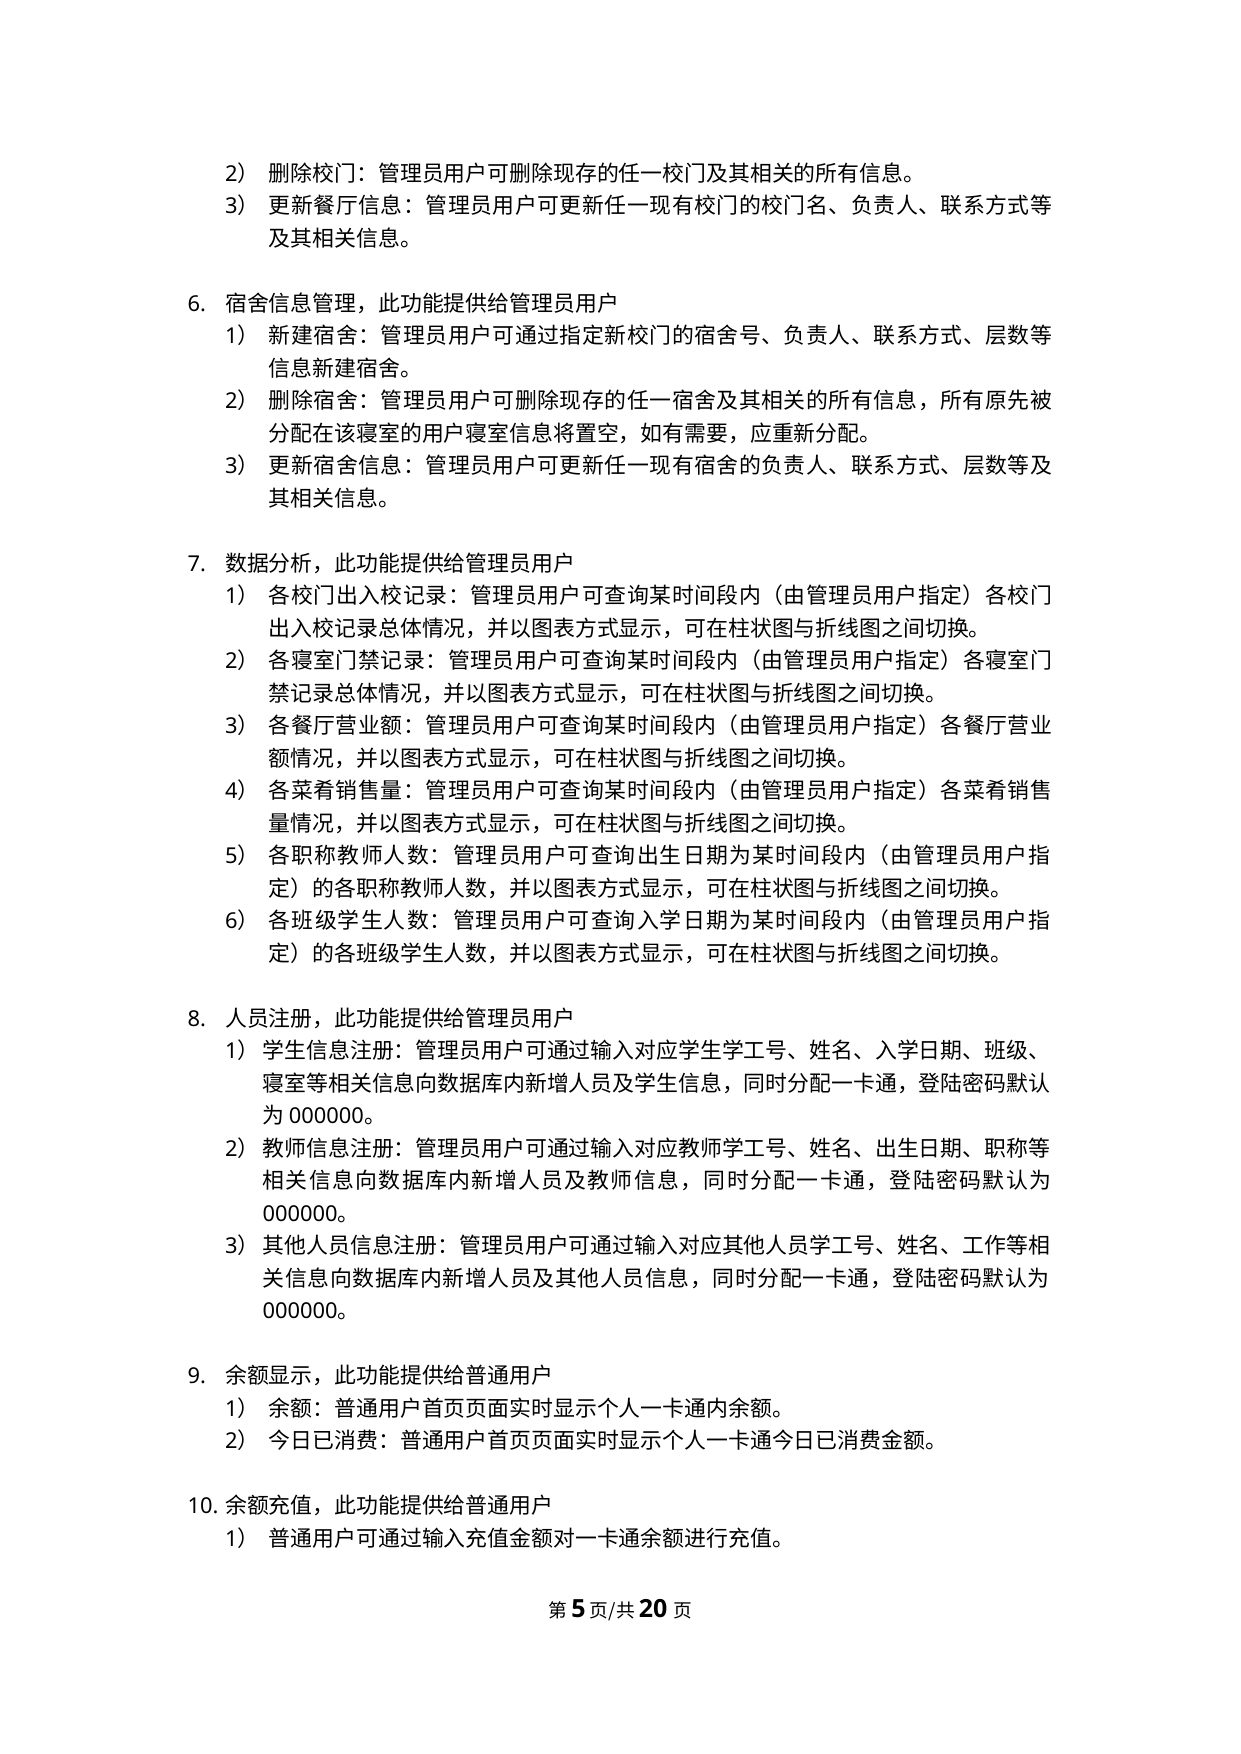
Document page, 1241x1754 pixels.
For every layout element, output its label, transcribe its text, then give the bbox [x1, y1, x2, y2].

list 更新餐厅信息：管理员用户可更新任一现有校门的校门名、负责人、联系方式等及其相关信息。 [225, 188, 1053, 253]
list 各寝室门禁记录：管理员用户可查询某时间段内（由管理员用户指定）各寝室门禁记录总体情况，并以图表方式显示，可在柱状图与折线图之间切换。 [225, 643, 1053, 708]
list 各职称教师人数：管理员用户可查询出生日期为某时间段内（由管理员用户指定）的各职称教师人数，并以图表方式显示，可在柱状图与折线图之间切换。 [225, 838, 1053, 903]
list 数据分析，此功能提供给管理员用户 [187, 546, 1053, 578]
list 各班级学生人数：管理员用户可查询入学日期为某时间段内（由管理员用户指定）的各班级学生人数，并以图表方式显示，可在柱状图与折线图之间切换。 [225, 903, 1053, 968]
list 其他人员信息注册：管理员用户可通过输入对应其他人员学工号、姓名、工作等相关信息向数据库内新增人员及其他人员信息，同时分配一卡通，登陆密码默认为000000。 [225, 1228, 1053, 1326]
list 教师信息注册：管理员用户可通过输入对应教师学工号、姓名、出生日期、职称等相关信息向数据库内新增人员及教师信息，同时分配一卡通，登陆密码默认为000000。 [225, 1131, 1053, 1228]
list 余额显示，此功能提供给普通用户 [187, 1358, 1053, 1391]
list 人员注册，此功能提供给管理员用户 [187, 1001, 1053, 1033]
list 余额充值，此功能提供给普通用户 [187, 1488, 1053, 1521]
list 今日已消费：普通用户首页页面实时显示个人一卡通今日已消费金额。 [225, 1423, 1053, 1456]
list 学生信息注册：管理员用户可通过输入对应学生学工号、姓名、入学日期、班级、寝室等相关信息向数据库内新增人员及学生信息，同时分配一卡通，登陆密码默认为000000。 [225, 1033, 1053, 1131]
list 各菜肴销售量：管理员用户可查询某时间段内（由管理员用户指定）各菜肴销售量情况，并以图表方式显示，可在柱状图与折线图之间切换。 [225, 773, 1053, 838]
list 余额：普通用户首页页面实时显示个人一卡通内余额。 [225, 1391, 1053, 1423]
list 新建宿舍：管理员用户可通过指定新校门的宿舍号、负责人、联系方式、层数等信息新建宿舍。 [225, 318, 1053, 383]
list 更新宿舍信息：管理员用户可更新任一现有宿舍的负责人、联系方式、层数等及其相关信息。 [225, 448, 1053, 513]
list 各校门出入校记录：管理员用户可查询某时间段内（由管理员用户指定）各校门出入校记录总体情况，并以图表方式显示，可在柱状图与折线图之间切换。 [225, 578, 1053, 643]
list 各餐厅营业额：管理员用户可查询某时间段内（由管理员用户指定）各餐厅营业额情况，并以图表方式显示，可在柱状图与折线图之间切换。 [225, 708, 1053, 773]
list 删除宿舍：管理员用户可删除现存的任一宿舍及其相关的所有信息，所有原先被分配在该寝室的用户寝室信息将置空，如有需要，应重新分配。 [225, 383, 1053, 448]
list 删除校门：管理员用户可删除现存的任一校门及其相关的所有信息。 [225, 156, 1053, 188]
list 普通用户可通过输入充值金额对一卡通余额进行充值。 [225, 1521, 1053, 1553]
list 宿舍信息管理，此功能提供给管理员用户 [187, 286, 1053, 318]
